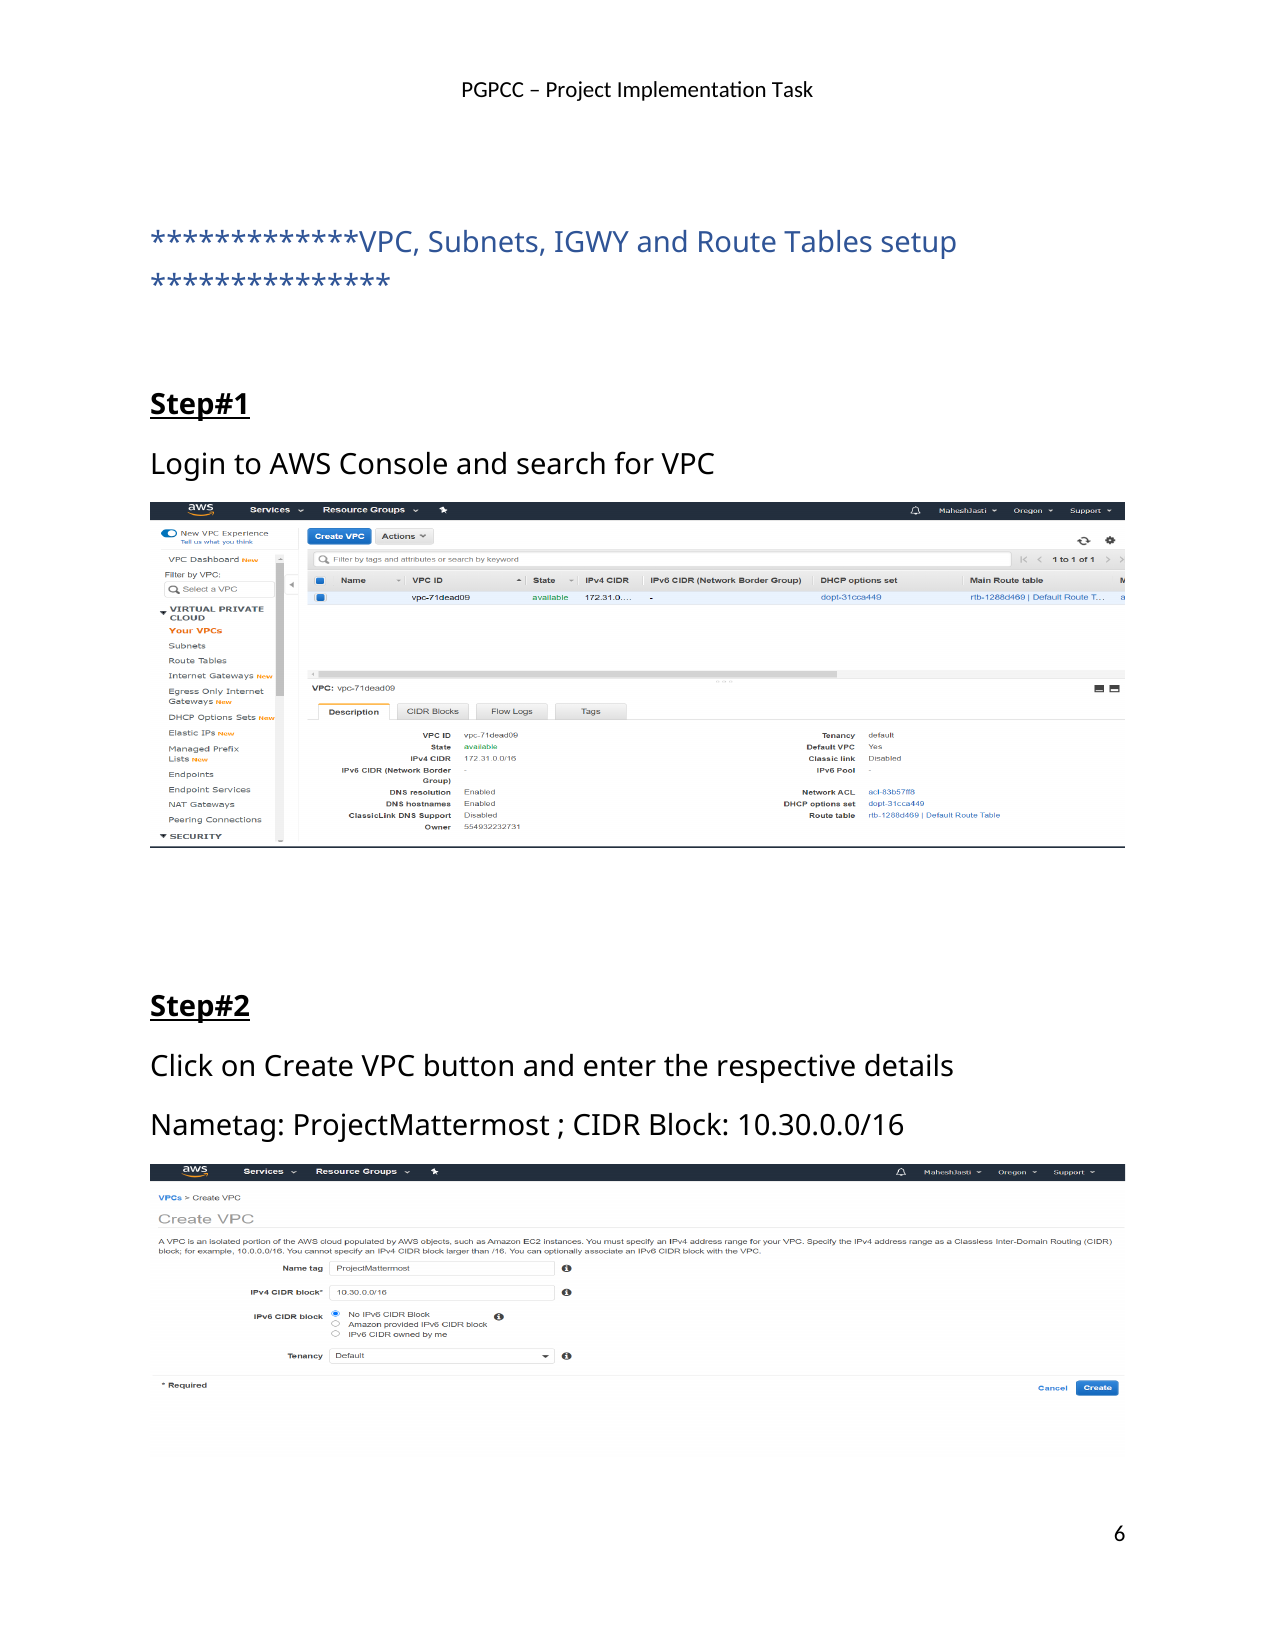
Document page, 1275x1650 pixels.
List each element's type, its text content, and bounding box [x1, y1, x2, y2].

picture [150, 1164, 1125, 1457]
picture [150, 502, 1125, 848]
text Login to AWS Console and search for VPC [150, 443, 1125, 483]
text Nametag: ProjectMattermost ; CIDR Block: 10.30.0.0/16 [150, 1104, 1125, 1144]
text *************VPC, Subnets, IGWY and Route Tables setup *************** [150, 222, 1125, 304]
text Click on Create VPC button and enter the respective details [150, 1045, 1125, 1085]
text Step#1 [150, 383, 1125, 423]
text Step#2 [150, 986, 1125, 1025]
